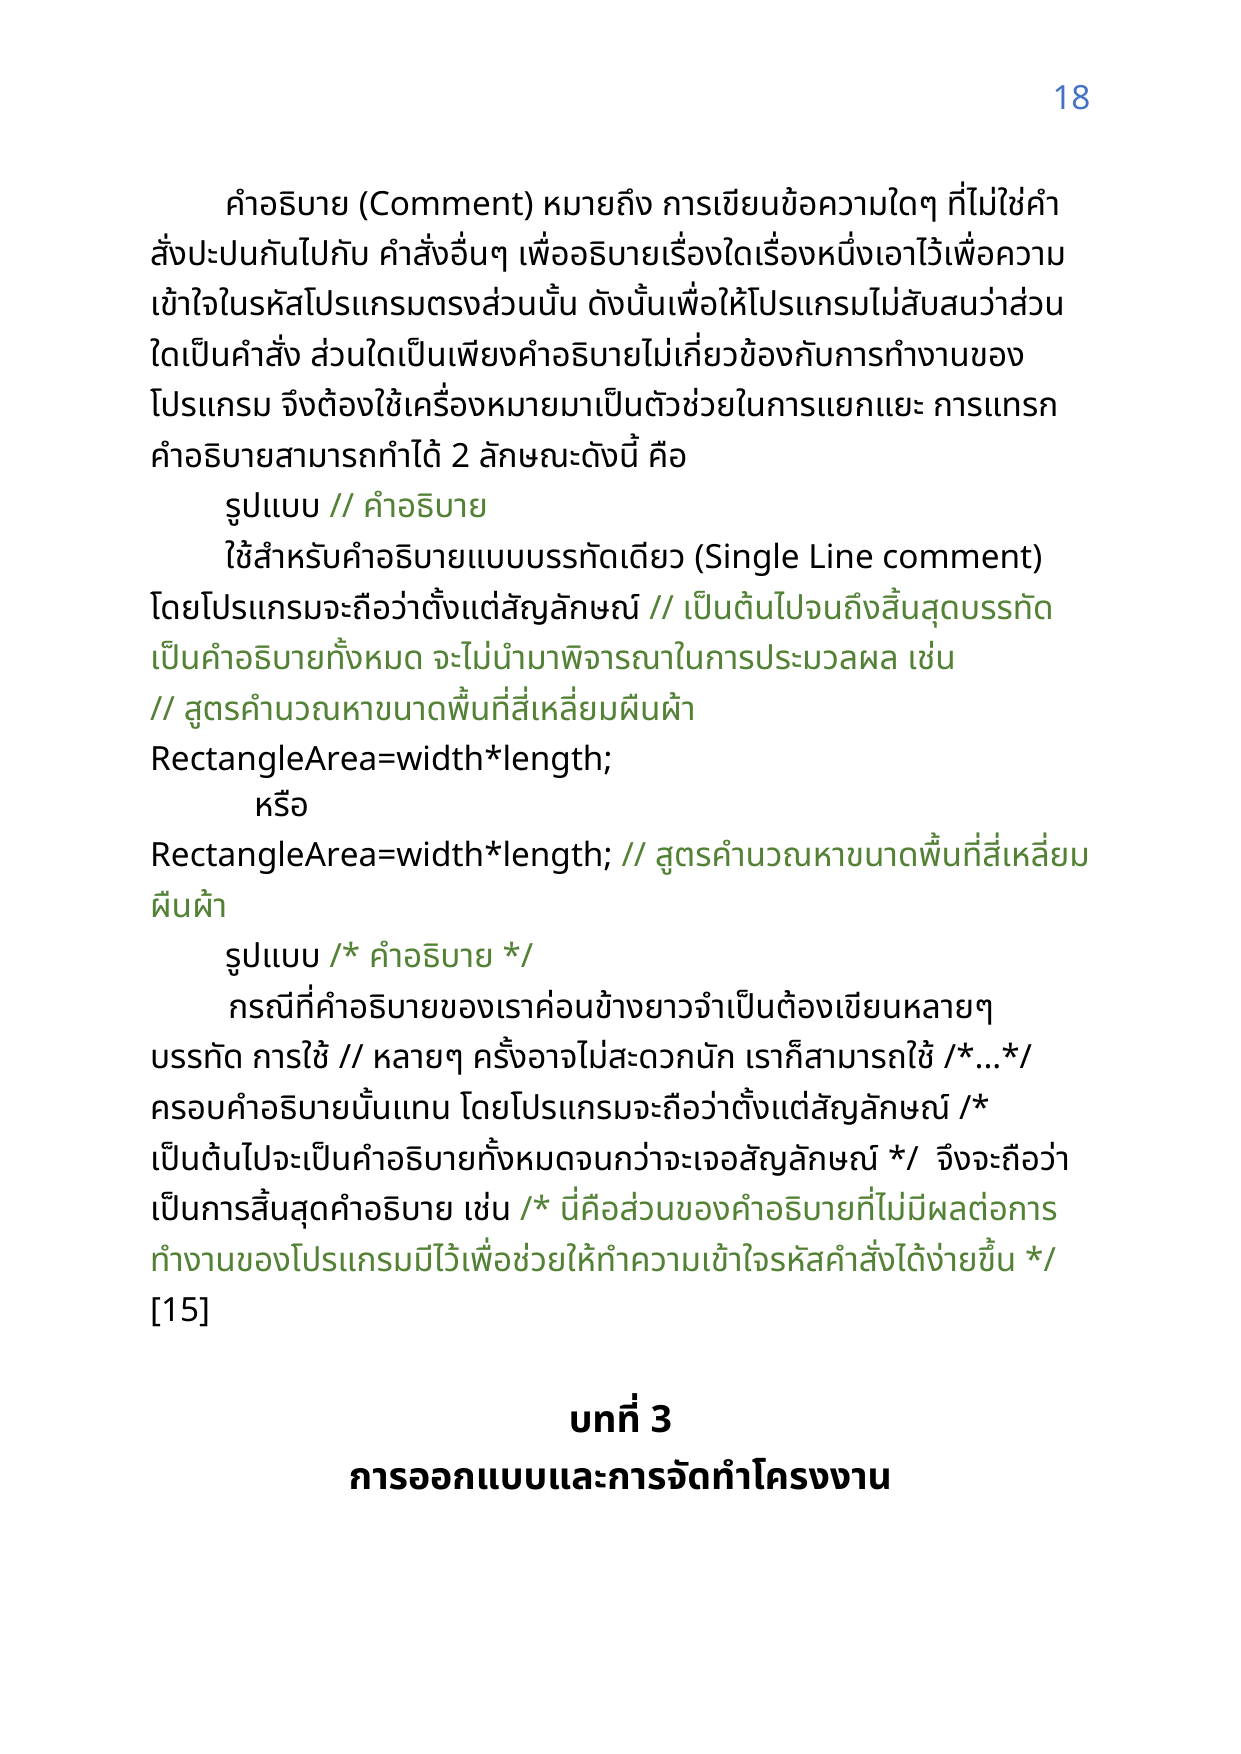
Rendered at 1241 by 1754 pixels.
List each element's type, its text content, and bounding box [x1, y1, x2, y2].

text รูปแบบ // คำอธิบาย [150, 482, 1090, 533]
text บทที่ 3 [150, 1393, 1090, 1449]
text คำอธิบาย (Comment) หมายถึง การเขียนข้อความใดๆ ที่ไม่ใช่คำสั่งปะปนกันไปกับ คำสั่งอื่นๆ เพื่ออธิบายเรื่องใดเรื่องหนึ่งเอาไว้เพื่อความเข้าใจในรหัสโปรแกรมตรงส่วนนั้น ดังนั้นเพื่อให้โปรแกรมไม่สับสนว่าส่วนใดเป็นคำสั่ง ส่วนใดเป็นเพียงคำอธิบายไม่เกี่ยวข้องกับการทำงานของโปรแกรม จึงต้องใช้เครื่องหมายมาเป็นตัวช่วยในการแยกแยะ การแทรกคำอธิบายสามารถทำได้ 2 ลักษณะดังนี้ คือ [150, 179, 1090, 482]
text RectangleArea=width*length; // สูตรคำนวณหาขนาดพื้นที่สี่เหลี่ยมผืนผ้า [150, 831, 1090, 932]
text RectangleArea=width*length; [150, 735, 1090, 781]
text การออกแบบและการจัดทำโครงงาน [150, 1449, 1090, 1506]
text รูปแบบ /* คำอธิบาย */ [150, 932, 1090, 983]
text หรือ [150, 781, 1090, 831]
text ใช้สำหรับคำอธิบายแบบบรรทัดเดียว (Single Line comment) โดยโปรแกรมจะถือว่าตั้งแต่สัญลักษณ์ // เป็นต้นไปจนถึงสิ้นสุดบรรทัดเป็นคำอธิบายทั้งหมด จะไม่นำมาพิจารณาในการประมวลผล เช่น [150, 533, 1090, 684]
text // สูตรคำนวณหาขนาดพื้นที่สี่เหลี่ยมผืนผ้า [150, 684, 1090, 735]
text กรณีที่คำอธิบายของเราค่อนข้างยาวจำเป็นต้องเขียนหลายๆ บรรทัด การใช้ // หลายๆ ครั้งอาจไม่สะดวกนัก เราก็สามารถใช้ /*...*/ ครอบคำอธิบายนั้นแทน โดยโปรแกรมจะถือว่าตั้งแต่สัญลักษณ์ /* เป็นต้นไปจะเป็นคำอธิบายทั้งหมดจนกว่าจะเจอสัญลักษณ์ */ จึงจะถือว่าเป็นการสิ้นสุดคำอธิบาย เช่น /* นี่คือส่วนของคำอธิบายที่ไม่มีผลต่อการทำงานของโปรแกรมมีไว้เพื่อช่วยให้ทำความเข้าใจรหัสคำสั่งได้ง่ายขึ้น */ [15] [150, 983, 1090, 1332]
